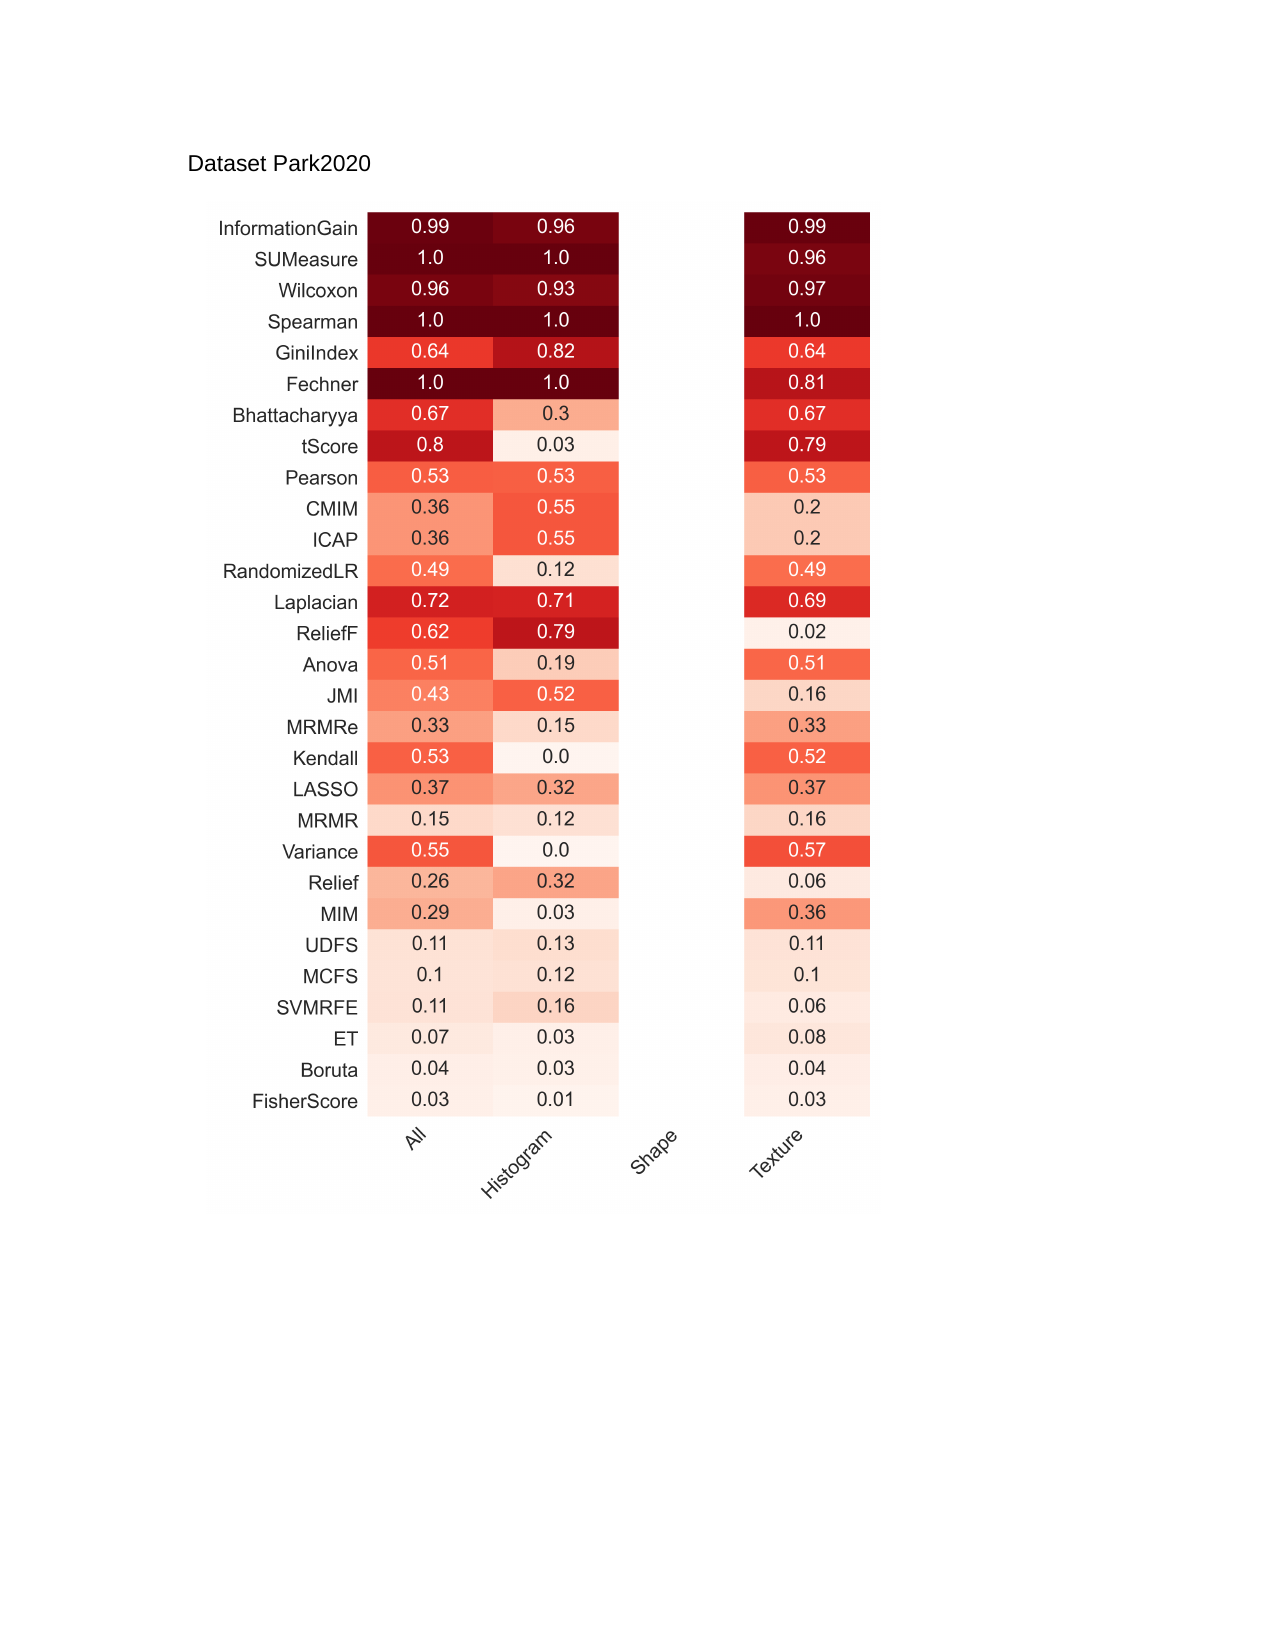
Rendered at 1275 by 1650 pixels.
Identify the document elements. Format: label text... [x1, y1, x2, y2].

picture [206, 201, 882, 1214]
text Dataset Park2020 [187, 150, 1087, 176]
